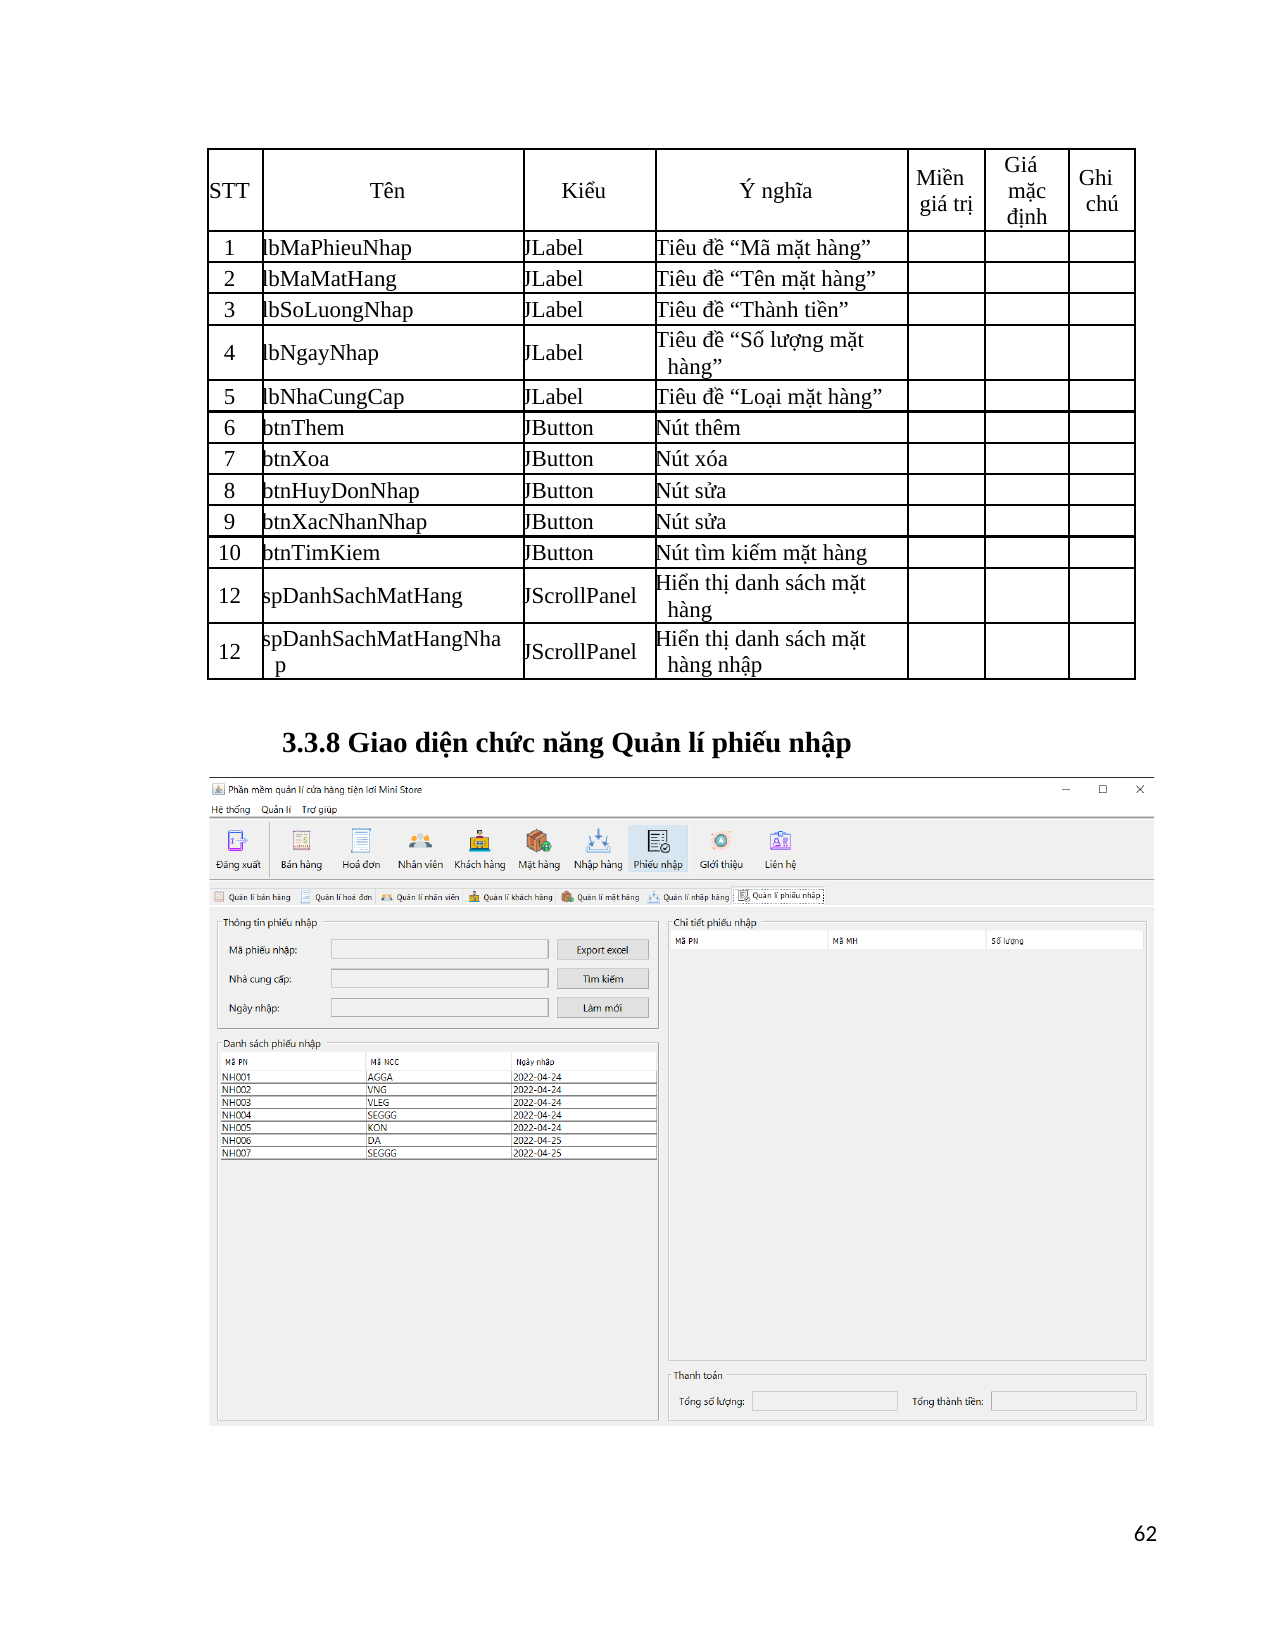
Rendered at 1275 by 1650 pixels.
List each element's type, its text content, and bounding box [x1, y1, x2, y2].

table_cell lbMaMatHang [264, 263, 523, 292]
table_cell 6 [209, 413, 262, 442]
table_cell [1070, 624, 1134, 678]
table_cell [909, 444, 984, 473]
table_cell [986, 263, 1068, 292]
table_cell JScrollPanel [525, 569, 655, 622]
table_cell [909, 381, 984, 410]
table_header Ý nghĩa [657, 150, 907, 230]
picture [209, 777, 1155, 1426]
table_cell Nút tìm kiếm mặt hàng [657, 538, 907, 567]
table_cell Tiêu đề “Tên mặt hàng” [657, 263, 907, 292]
table_cell [909, 413, 984, 442]
table_cell 3 [209, 294, 262, 323]
table_cell Nút sửa [657, 475, 907, 504]
table_cell [909, 326, 984, 379]
table_cell 9 [209, 506, 262, 535]
table_cell Nút thêm [657, 413, 907, 442]
table_header Ghi chú [1070, 150, 1134, 230]
table_cell [1070, 444, 1134, 473]
table_cell lbMaPhieuNhap [264, 232, 523, 261]
table_cell [1070, 413, 1134, 442]
table_cell [986, 326, 1068, 379]
table_cell spDanhSachMatHang [264, 569, 523, 622]
table_cell [986, 569, 1068, 622]
table_cell btnXoa [264, 444, 523, 473]
table_cell Tiêu đề “Loại mặt hàng” [657, 381, 907, 410]
table_cell 1 [209, 232, 262, 261]
table_cell [1070, 475, 1134, 504]
table_cell JButton [525, 538, 655, 567]
table_cell [1070, 569, 1134, 622]
table_cell [986, 475, 1068, 504]
table_cell Tiêu đề “Thành tiền” [657, 294, 907, 323]
table_cell [1070, 232, 1134, 261]
table_cell JLabel [525, 232, 655, 261]
table_cell [909, 475, 984, 504]
table_cell [1070, 326, 1134, 379]
table_header Giá mặc định [986, 150, 1068, 230]
table_cell btnHuyDonNhap [264, 475, 523, 504]
table_cell spDanhSachMatHangNhap [264, 624, 523, 678]
table_cell [986, 294, 1068, 323]
table_cell btnXacNhanNhap [264, 506, 523, 535]
table_cell JButton [525, 475, 655, 504]
table_cell [909, 569, 984, 622]
table_cell [1070, 263, 1134, 292]
table_cell [909, 506, 984, 535]
table_cell [909, 624, 984, 678]
table_cell [986, 413, 1068, 442]
table_cell [909, 294, 984, 323]
table_cell 4 [209, 326, 262, 379]
table_cell [986, 624, 1068, 678]
table_cell [986, 506, 1068, 535]
table_cell 12 [209, 624, 262, 678]
table_cell JScrollPanel [525, 624, 655, 678]
table_header Kiểu [525, 150, 655, 230]
table_cell JLabel [525, 294, 655, 323]
table_cell [1070, 538, 1134, 567]
table_cell Tiêu đề “Số lượng mặt hàng” [657, 326, 907, 379]
table_cell [909, 232, 984, 261]
table_cell Nút xóa [657, 444, 907, 473]
table_cell [909, 263, 984, 292]
table_cell [986, 444, 1068, 473]
table_cell JLabel [525, 263, 655, 292]
table_header STT [209, 150, 262, 230]
table_cell lbNhaCungCap [264, 381, 523, 410]
subtitle 3.3.8 Giao diện chức năng Quản lí phiếu nhập [207, 725, 1157, 758]
table_cell lbNgayNhap [264, 326, 523, 379]
table_cell Nút sửa [657, 506, 907, 535]
table_cell Hiển thị danh sách mặt hàng nhập [657, 624, 907, 678]
table_cell 2 [209, 263, 262, 292]
table_cell 7 [209, 444, 262, 473]
table_cell JLabel [525, 326, 655, 379]
table_cell 10 [209, 538, 262, 567]
table_cell btnThem [264, 413, 523, 442]
table_cell [1070, 506, 1134, 535]
table_cell [1070, 381, 1134, 410]
table_cell [986, 538, 1068, 567]
table_cell [909, 538, 984, 567]
table_cell 8 [209, 475, 262, 504]
table_cell JButton [525, 444, 655, 473]
table_cell JLabel [525, 381, 655, 410]
table_cell 5 [209, 381, 262, 410]
table_cell lbSoLuongNhap [264, 294, 523, 323]
table_cell [986, 232, 1068, 261]
table_cell JButton [525, 413, 655, 442]
table_cell btnTimKiem [264, 538, 523, 567]
table_cell [986, 381, 1068, 410]
table_cell Hiển thị danh sách mặt hàng [657, 569, 907, 622]
table_cell Tiêu đề “Mã mặt hàng” [657, 232, 907, 261]
table_header Tên [264, 150, 523, 230]
table_cell 12 [209, 569, 262, 622]
table_cell [1070, 294, 1134, 323]
table_header Miền giá trị [909, 150, 984, 230]
table_cell JButton [525, 506, 655, 535]
